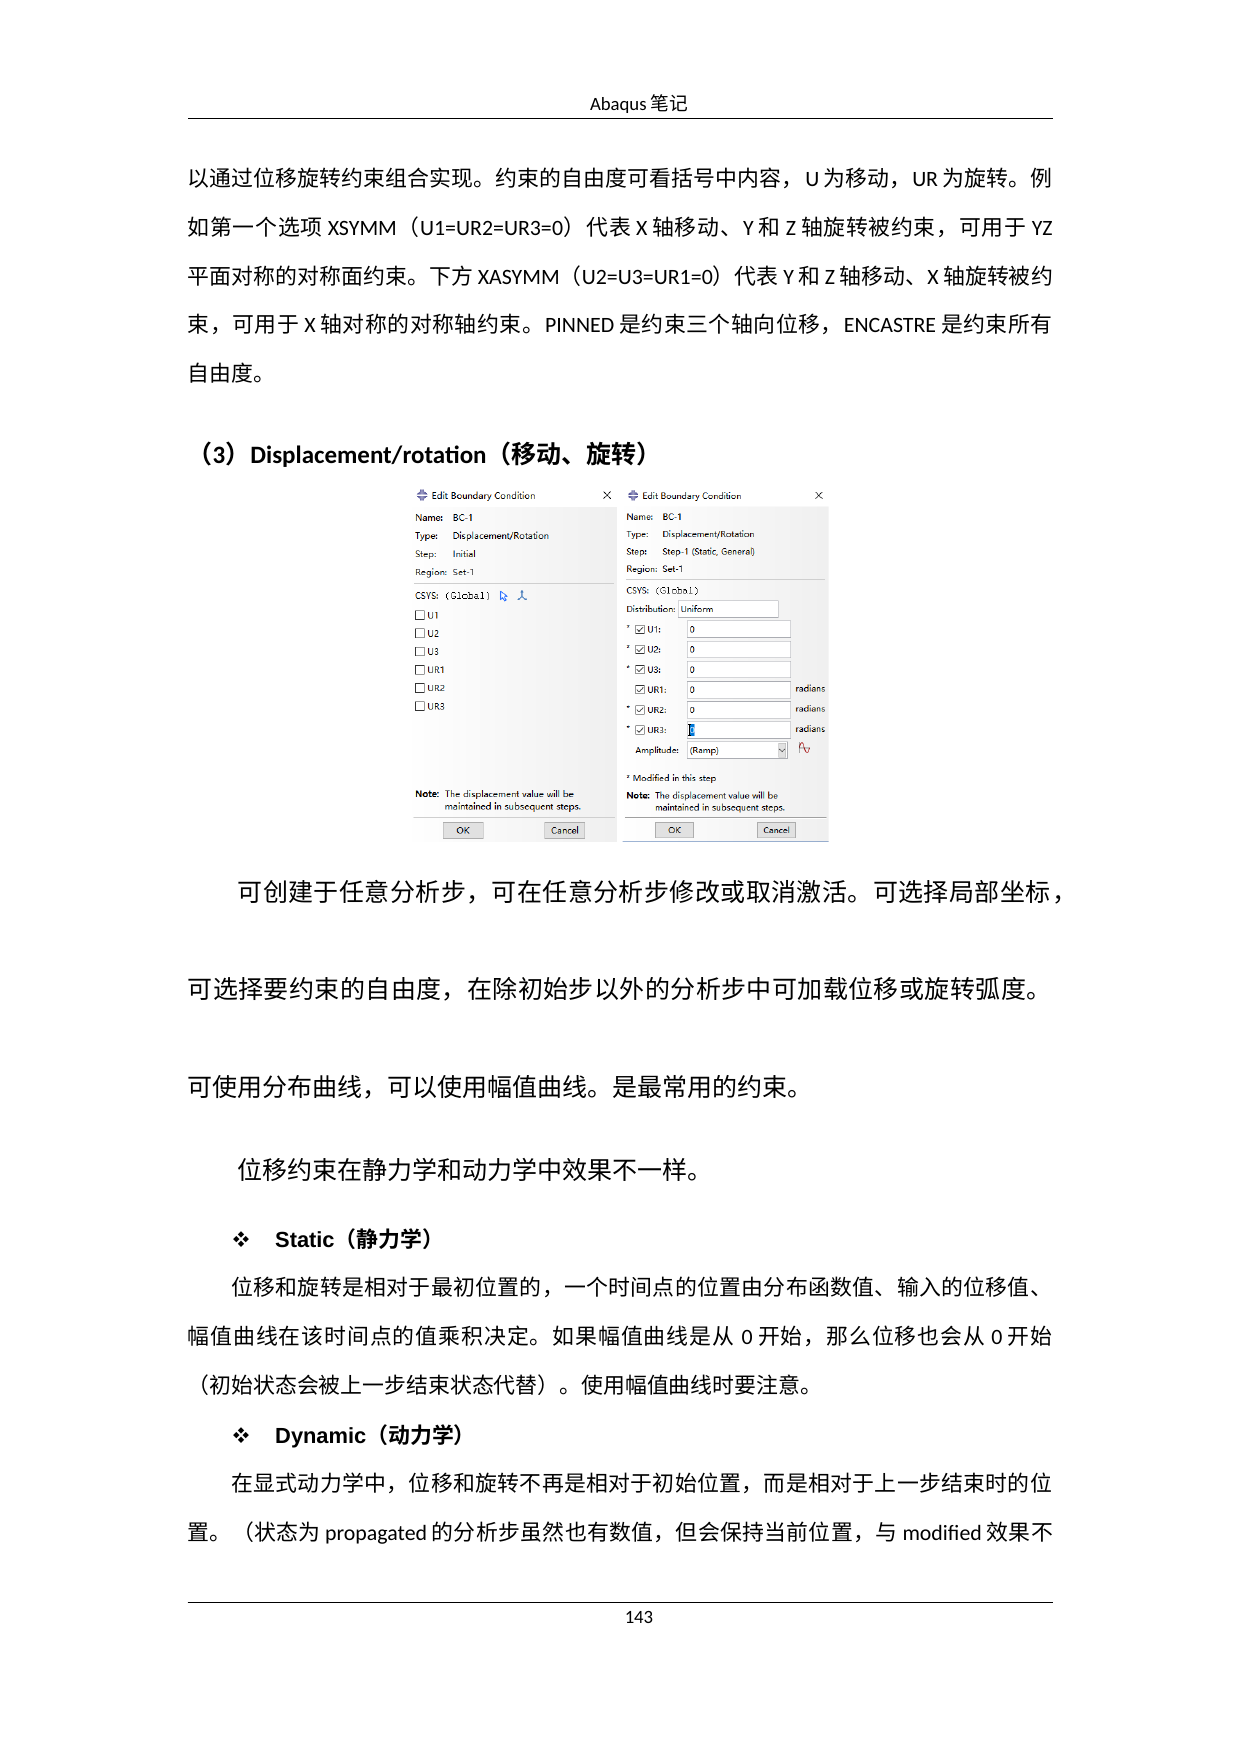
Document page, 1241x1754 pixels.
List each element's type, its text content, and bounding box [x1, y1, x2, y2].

subtitle Displacement/rotation（移动、旋转） [187, 420, 1053, 485]
text 可创建于任意分析步，可在任意分析步修改或取消激活。可选择局部坐标，可选择要约束的自由度，在除初始步以外的分析步中可加载位移或旋转弧度。可使用分布曲线，可以使用幅值曲线。是最常用的约束。 [187, 858, 1053, 1118]
subtitle Static（静力学） [231, 1221, 1053, 1254]
text 位移和旋转是相对于最初位置的，一个时间点的位置由分布函数值、输入的位移值、幅值曲线在该时间点的值乘积决定。如果幅值曲线是从0开始，那么位移也会从0开始（初始状态会被上一步结束状态代替）。使用幅值曲线时要注意。 [187, 1270, 1053, 1400]
subtitle Dynamic（动力学） [231, 1418, 1053, 1450]
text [187, 1466, 1053, 1547]
picture [411, 487, 617, 842]
picture [622, 487, 829, 842]
text 位移约束在静力学和动力学中效果不一样。 [187, 1136, 1053, 1201]
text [187, 161, 1053, 388]
